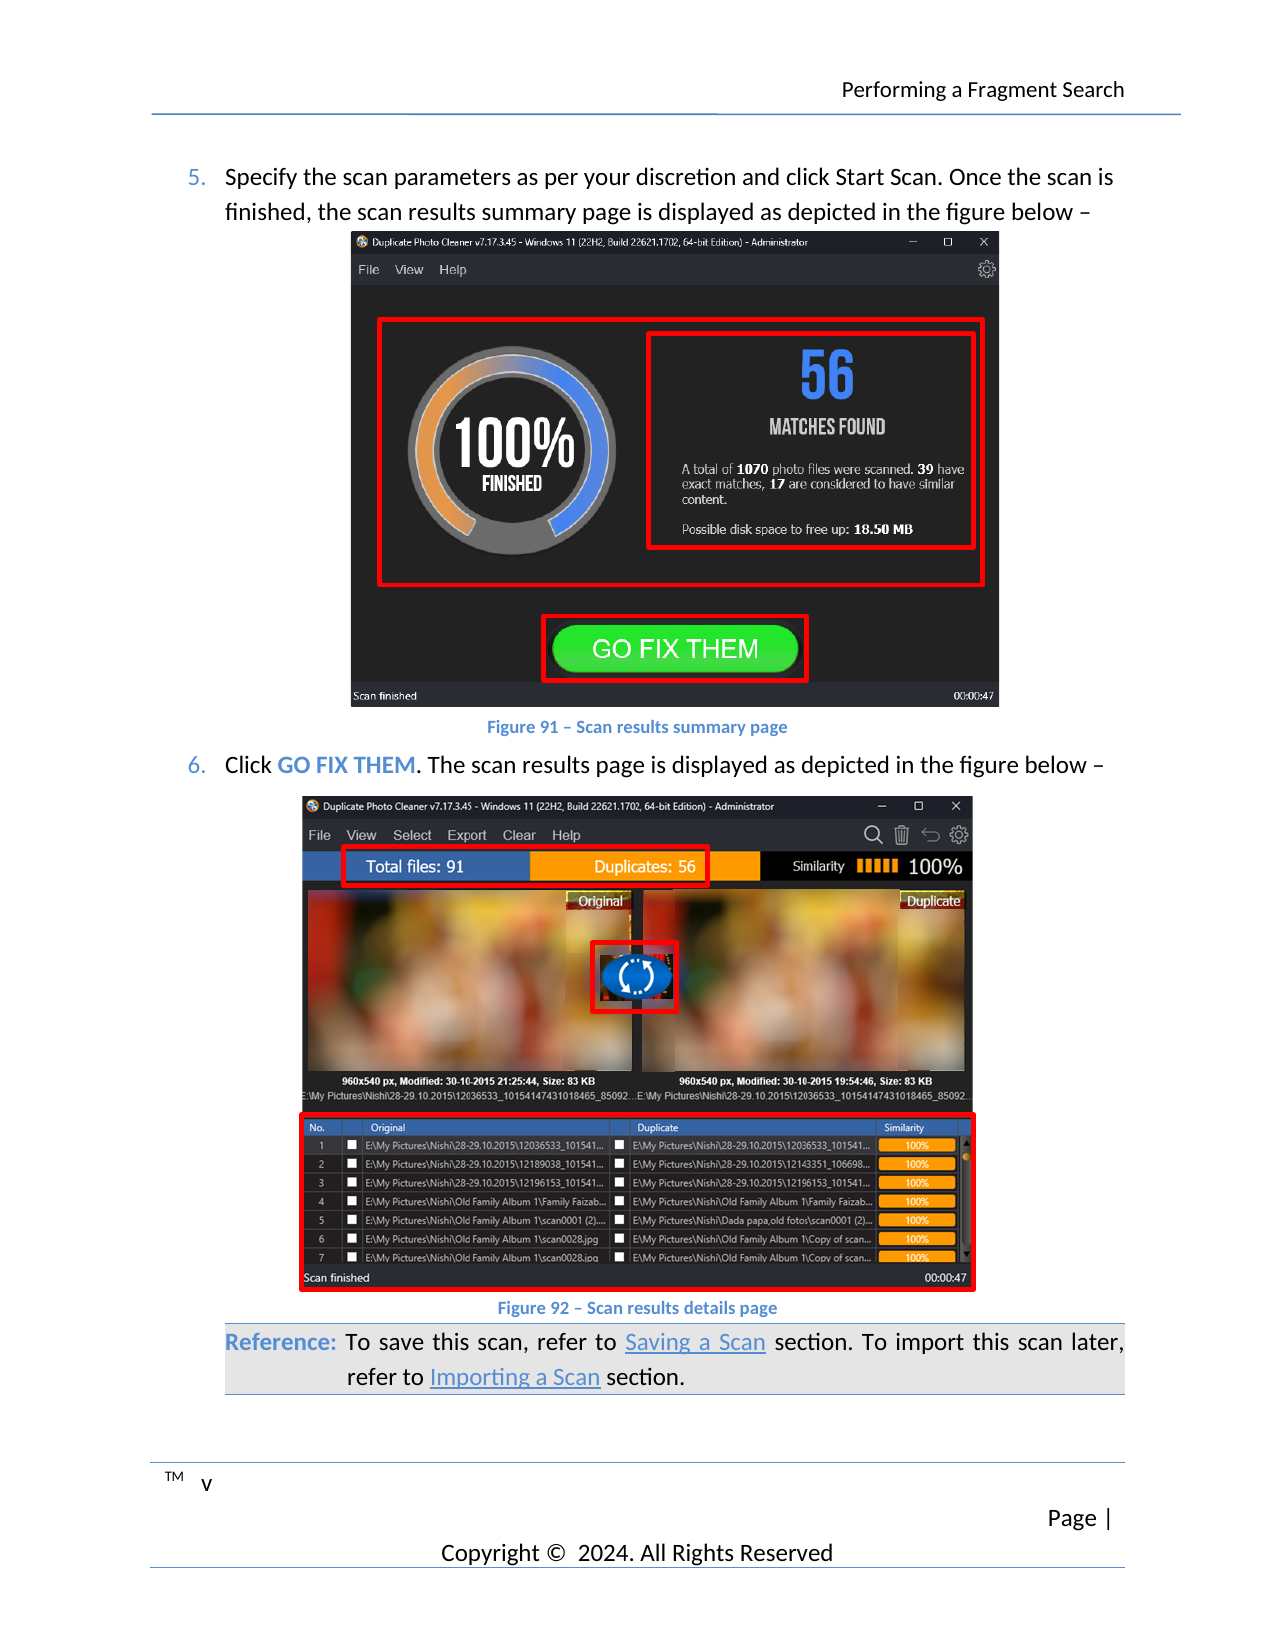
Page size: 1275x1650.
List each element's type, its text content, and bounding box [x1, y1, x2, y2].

text Figure 91 – Scan results summary page [150, 715, 1125, 738]
list Specify the scan parameters as per your discretion and click Start Scan. Once the scan is finished, the scan results summary page is displayed as depicted in the figure below – [187, 161, 1125, 227]
picture [304, 1117, 971, 1287]
text Figure 92 – Scan results details page [150, 1296, 1125, 1319]
text Reference: To save this scan, refer to Saving a Scan section. To import this scan later, refer to Importing a Scan section. [225, 1324, 1125, 1394]
list Click GO FIX THEM. The scan results page is displayed as depicted in the figure below – [187, 749, 1125, 779]
picture [350, 231, 1000, 707]
picture [302, 796, 973, 1112]
